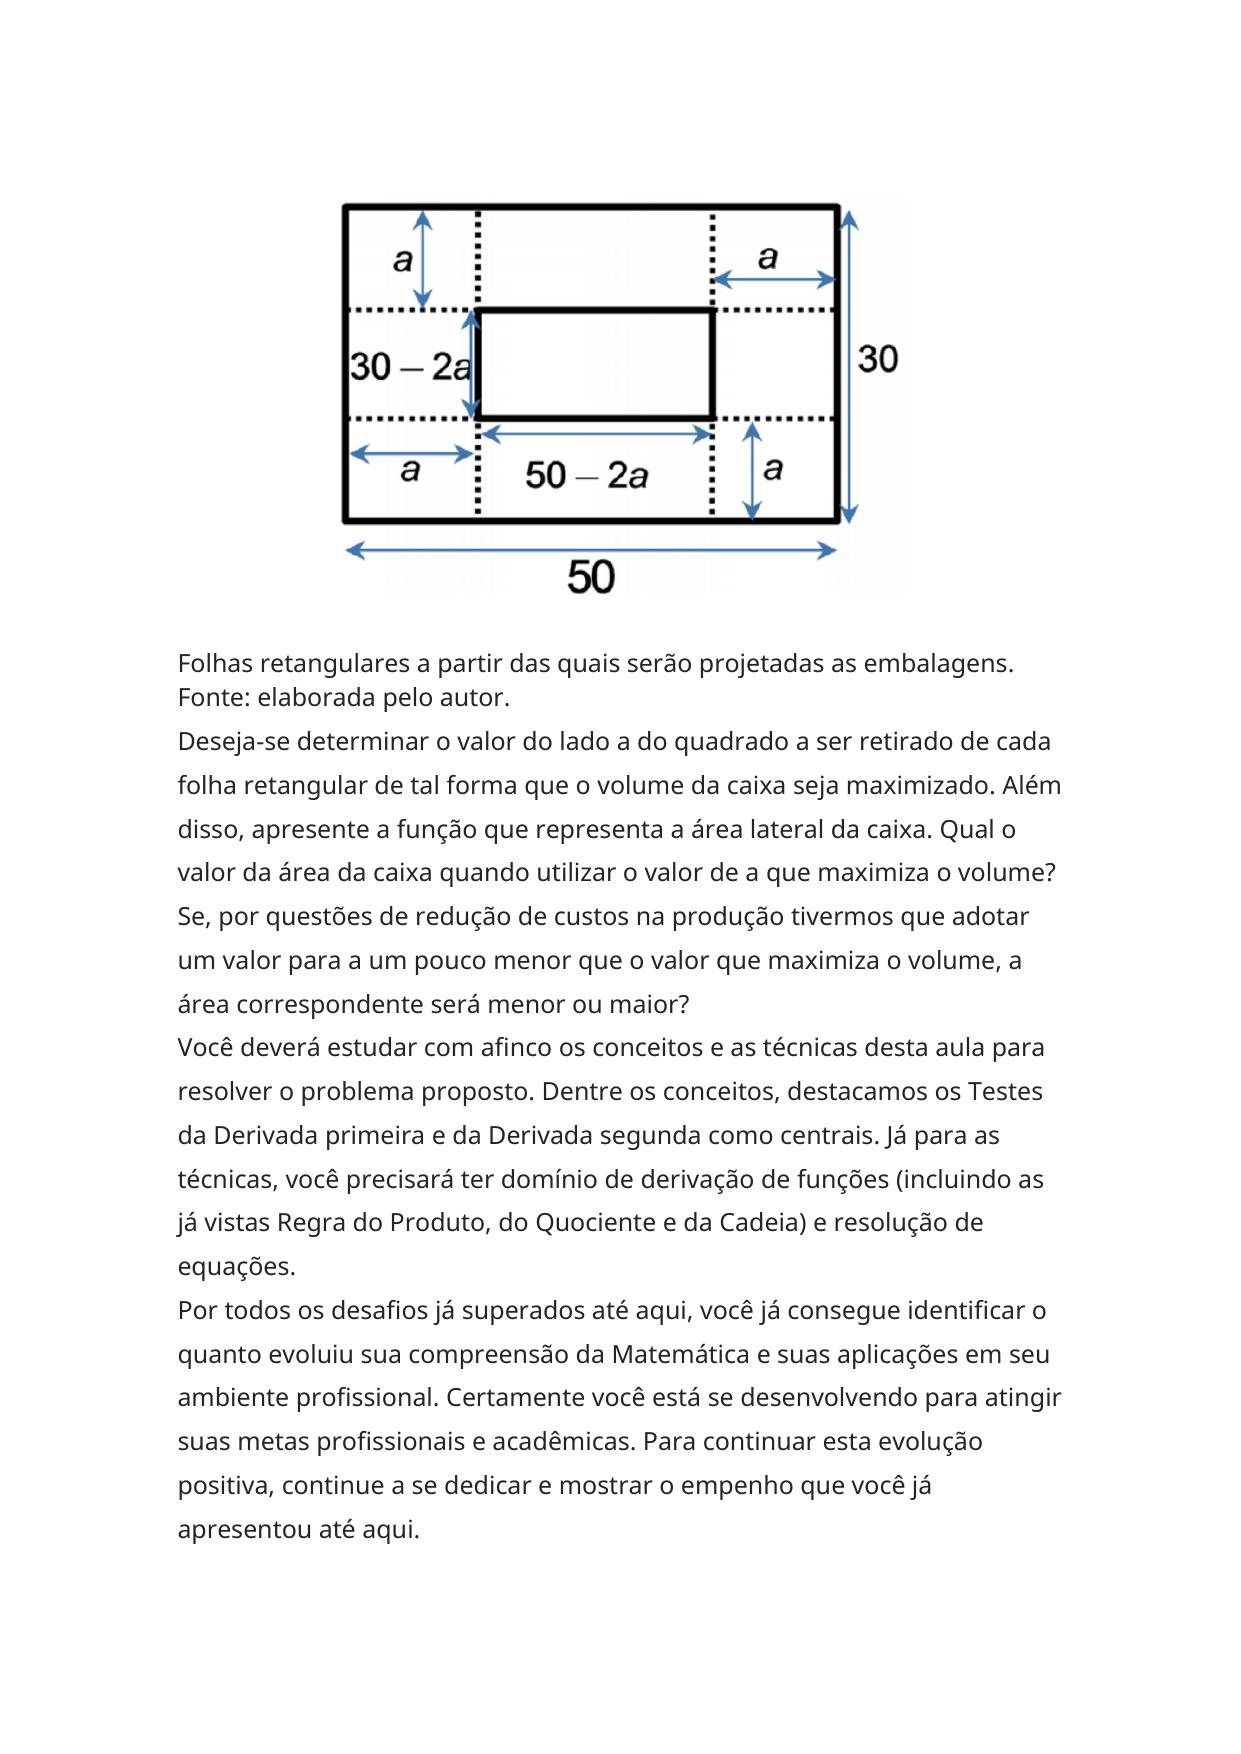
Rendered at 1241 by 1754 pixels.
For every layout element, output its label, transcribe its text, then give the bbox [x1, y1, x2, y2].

text Folhas retangulares a partir das quais serão projetadas as embalagens. Fonte: elaborada pelo autor. [177, 646, 1063, 714]
text Deseja-se determinar o valor do lado a do quadrado a ser retirado de cada folha retangular de tal forma que o volume da caixa seja maximizado. Além disso, apresente a função que representa a área lateral da caixa. Qual o valor da área da caixa quando utilizar o valor de a que maximiza o volume? Se, por questões de redução de custos na produção tivermos que adotar um valor para a um pouco menor que o valor que maximiza o volume, a área correspondente será menor ou maior? [177, 714, 1063, 1020]
text Por todos os desafios já superados até aqui, você já consegue identificar o quanto evoluiu sua compreensão da Matemática e suas aplicações em seu ambiente profissional. Certamente você está se desenvolvendo para atingir suas metas profissionais e acadêmicas. Para continuar esta evolução positiva, continue a se dedicar e mostrar o empenho que você já apresentou até aqui. [177, 1283, 1063, 1545]
picture [177, 147, 1063, 646]
text Você deverá estudar com afinco os conceitos e as técnicas desta aula para resolver o problema proposto. Dentre os conceitos, destacamos os Testes da Derivada primeira e da Derivada segunda como centrais. Já para as técnicas, você precisará ter domínio de derivação de funções (incluindo as já vistas Regra do Produto, do Quociente e da Cadeia) e resolução de equações. [177, 1020, 1063, 1283]
